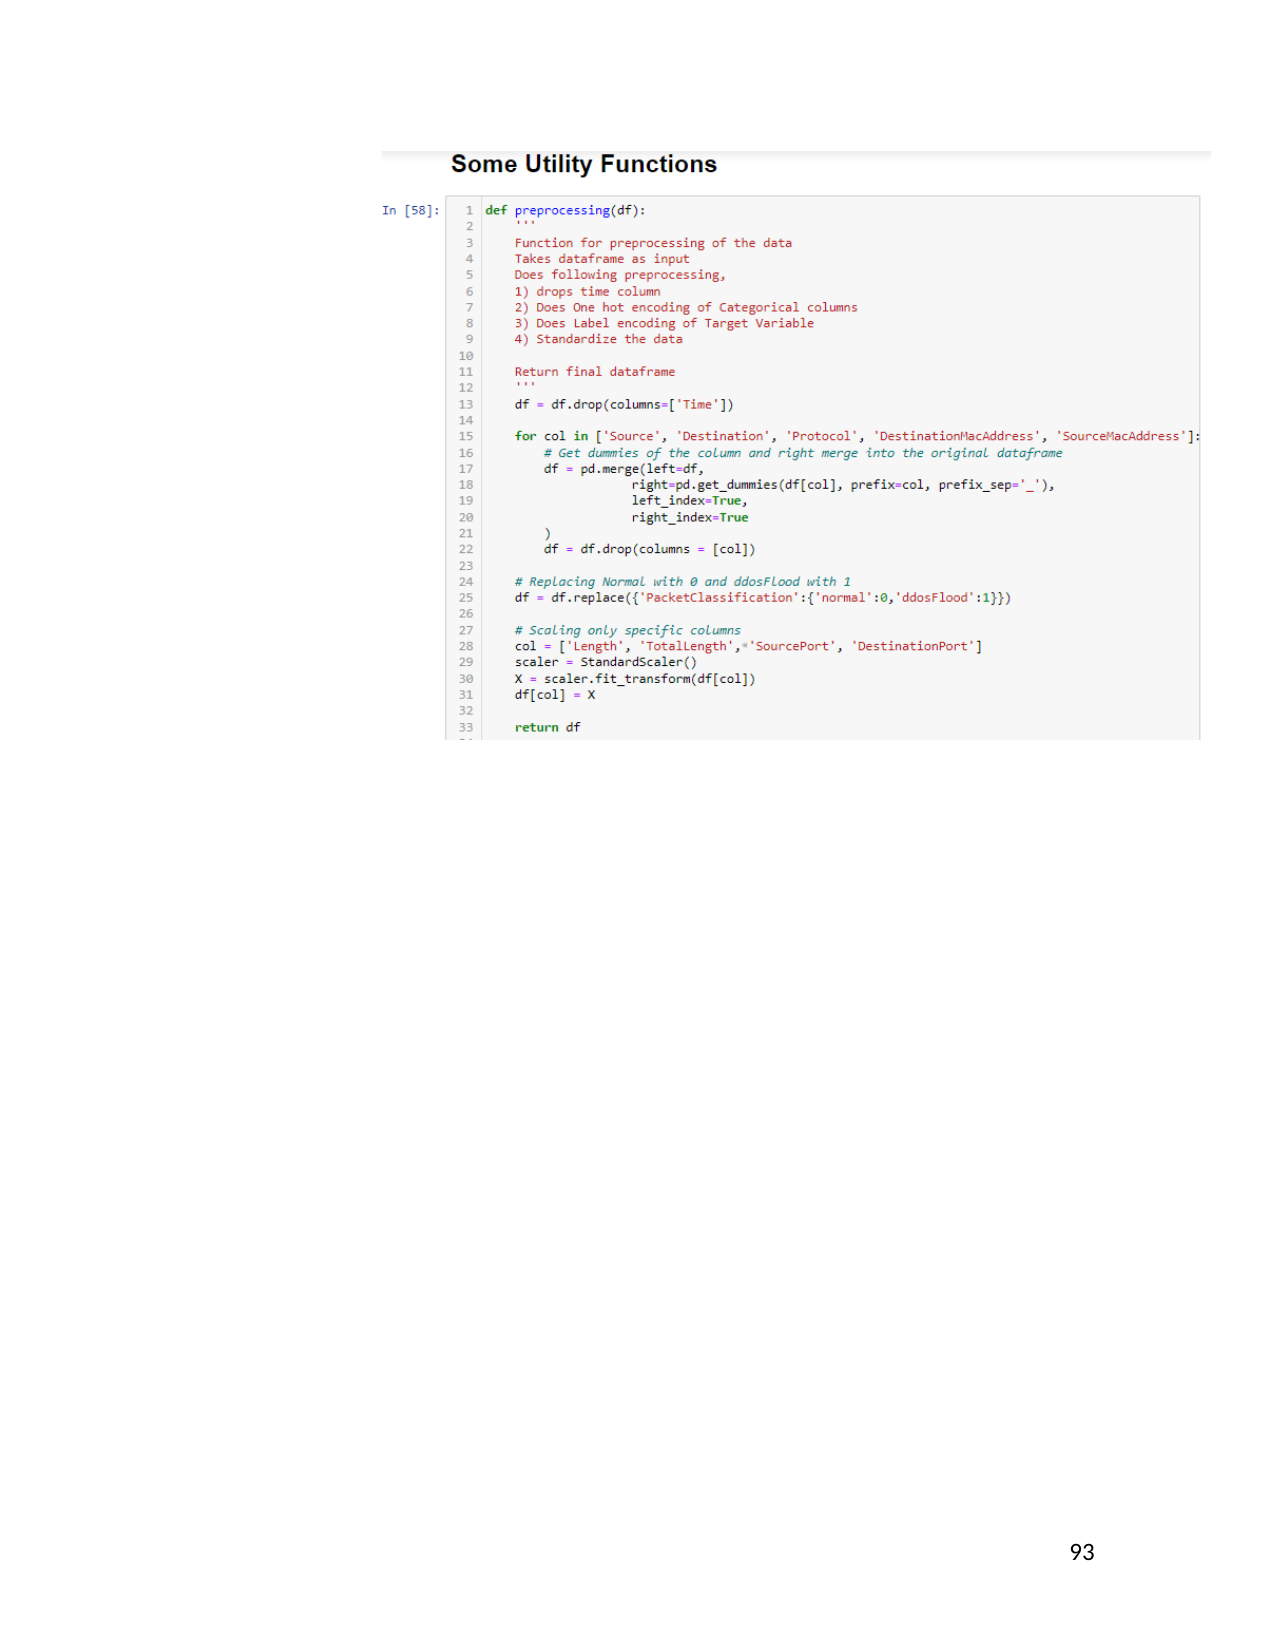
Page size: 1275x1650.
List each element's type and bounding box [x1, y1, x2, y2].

picture [381, 150, 1212, 740]
